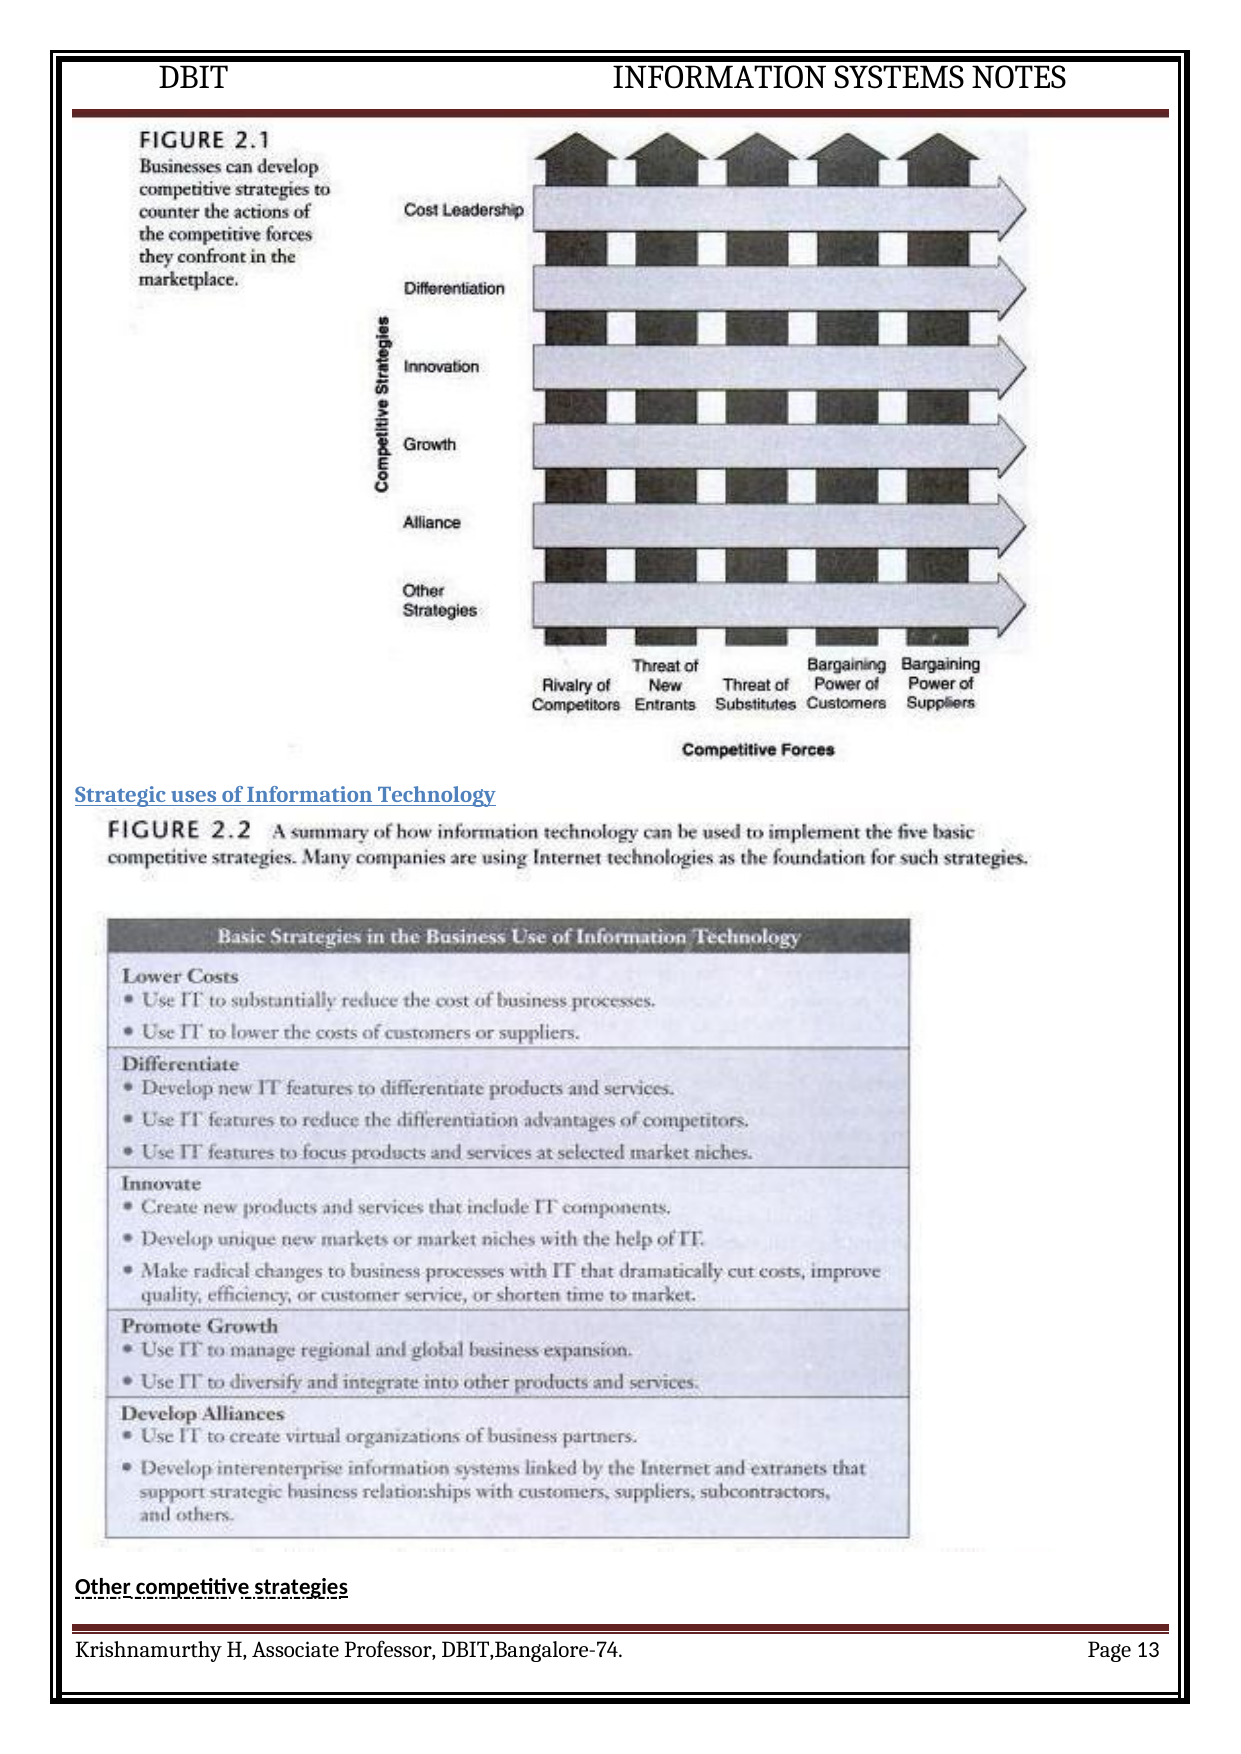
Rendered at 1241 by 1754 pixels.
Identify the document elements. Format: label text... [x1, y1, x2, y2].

text Other competitive strategies [75, 1572, 1167, 1600]
picture [78, 808, 1057, 1552]
text Krishnamurthy H, Associate Professor, DBIT,Bangalore-74. Page 13 [75, 1636, 1167, 1663]
picture [72, 1624, 1169, 1631]
text DBIT INFORMATION SYSTEMS NOTES [158, 59, 1167, 97]
picture [72, 109, 1169, 762]
text Strategic uses of Information Technology [75, 782, 1167, 808]
